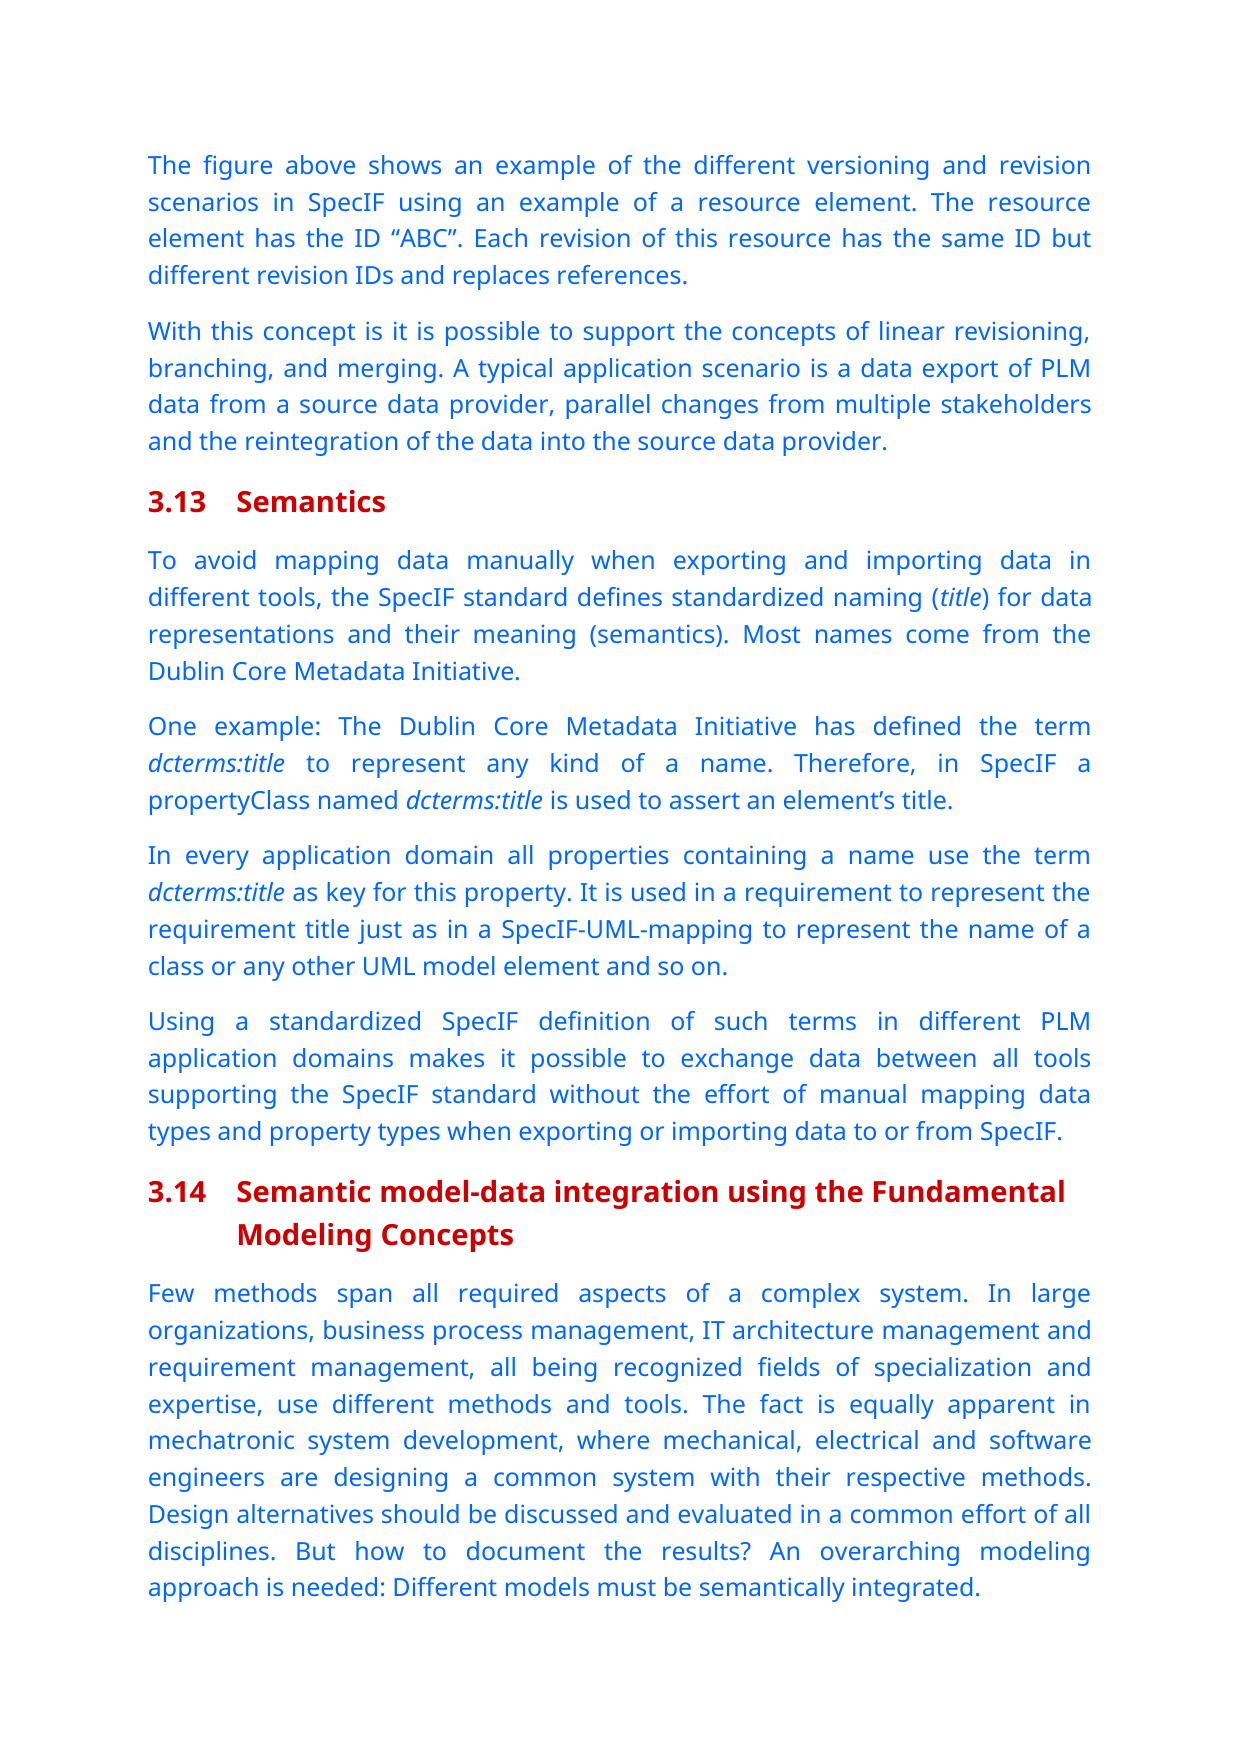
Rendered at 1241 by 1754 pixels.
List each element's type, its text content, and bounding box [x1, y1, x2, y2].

text Few methods span all required aspects of a complex system. In large organizations, business process management, IT architecture management and requirement management, all being recognized fields of specialization and expertise, use different methods and tools. The fact is equally apparent in mechatronic system development, where mechanical, electrical and software engineers are designing a common system with their respective methods. Design alternatives should be discussed and evaluated in a common effort of all disciplines. But how to document the results? An overarching modeling approach is needed: Different models must be semantically integrated. [148, 1276, 1093, 1604]
text With this concept is it is possible to support the concepts of linear revisioning, branching, and merging. A typical application scenario is a data export of PLM data from a source data provider, parallel changes from multiple stakeholders and the reintegration of the data into the source data provider. [148, 313, 1093, 458]
text One example: The Dublin Core Metadata Initiative has defined the term dcterms:title to represent any kind of a name. Therefore, in SpecIF a propertyClass named dcterms:title is used to assert an element’s title. [148, 709, 1093, 816]
text Using a standardized SpecIF definition of such terms in different PLM application domains makes it possible to exchange data between all tools supporting the SpecIF standard without the effort of manual mapping data types and property types when exporting or importing data to or from SpecIF. [148, 1004, 1093, 1148]
text In every application domain all properties containing a name use the term dcterms:title as key for this property. It is used in a requirement to represent the requirement title just as in a SpecIF-UML-mapping to represent the name of a class or any other UML model element and so on. [148, 838, 1093, 982]
subtitle Semantics [148, 481, 1093, 521]
text To avoid mapping data manually when exporting and importing data in different tools, the SpecIF standard defines standardized naming (title) for data representations and their meaning (semantics). Most names come from the Dublin Core Metadata Initiative. [148, 543, 1093, 687]
subtitle Semantic model-data integration using the Fundamental Modeling Concepts [148, 1172, 1093, 1254]
text The figure above shows an example of the different versioning and revision scenarios in SpecIF using an example of a resource element. The resource element has the ID “ABC”. Each revision of this resource has the same ID but different revision IDs and replaces references. [148, 148, 1093, 292]
